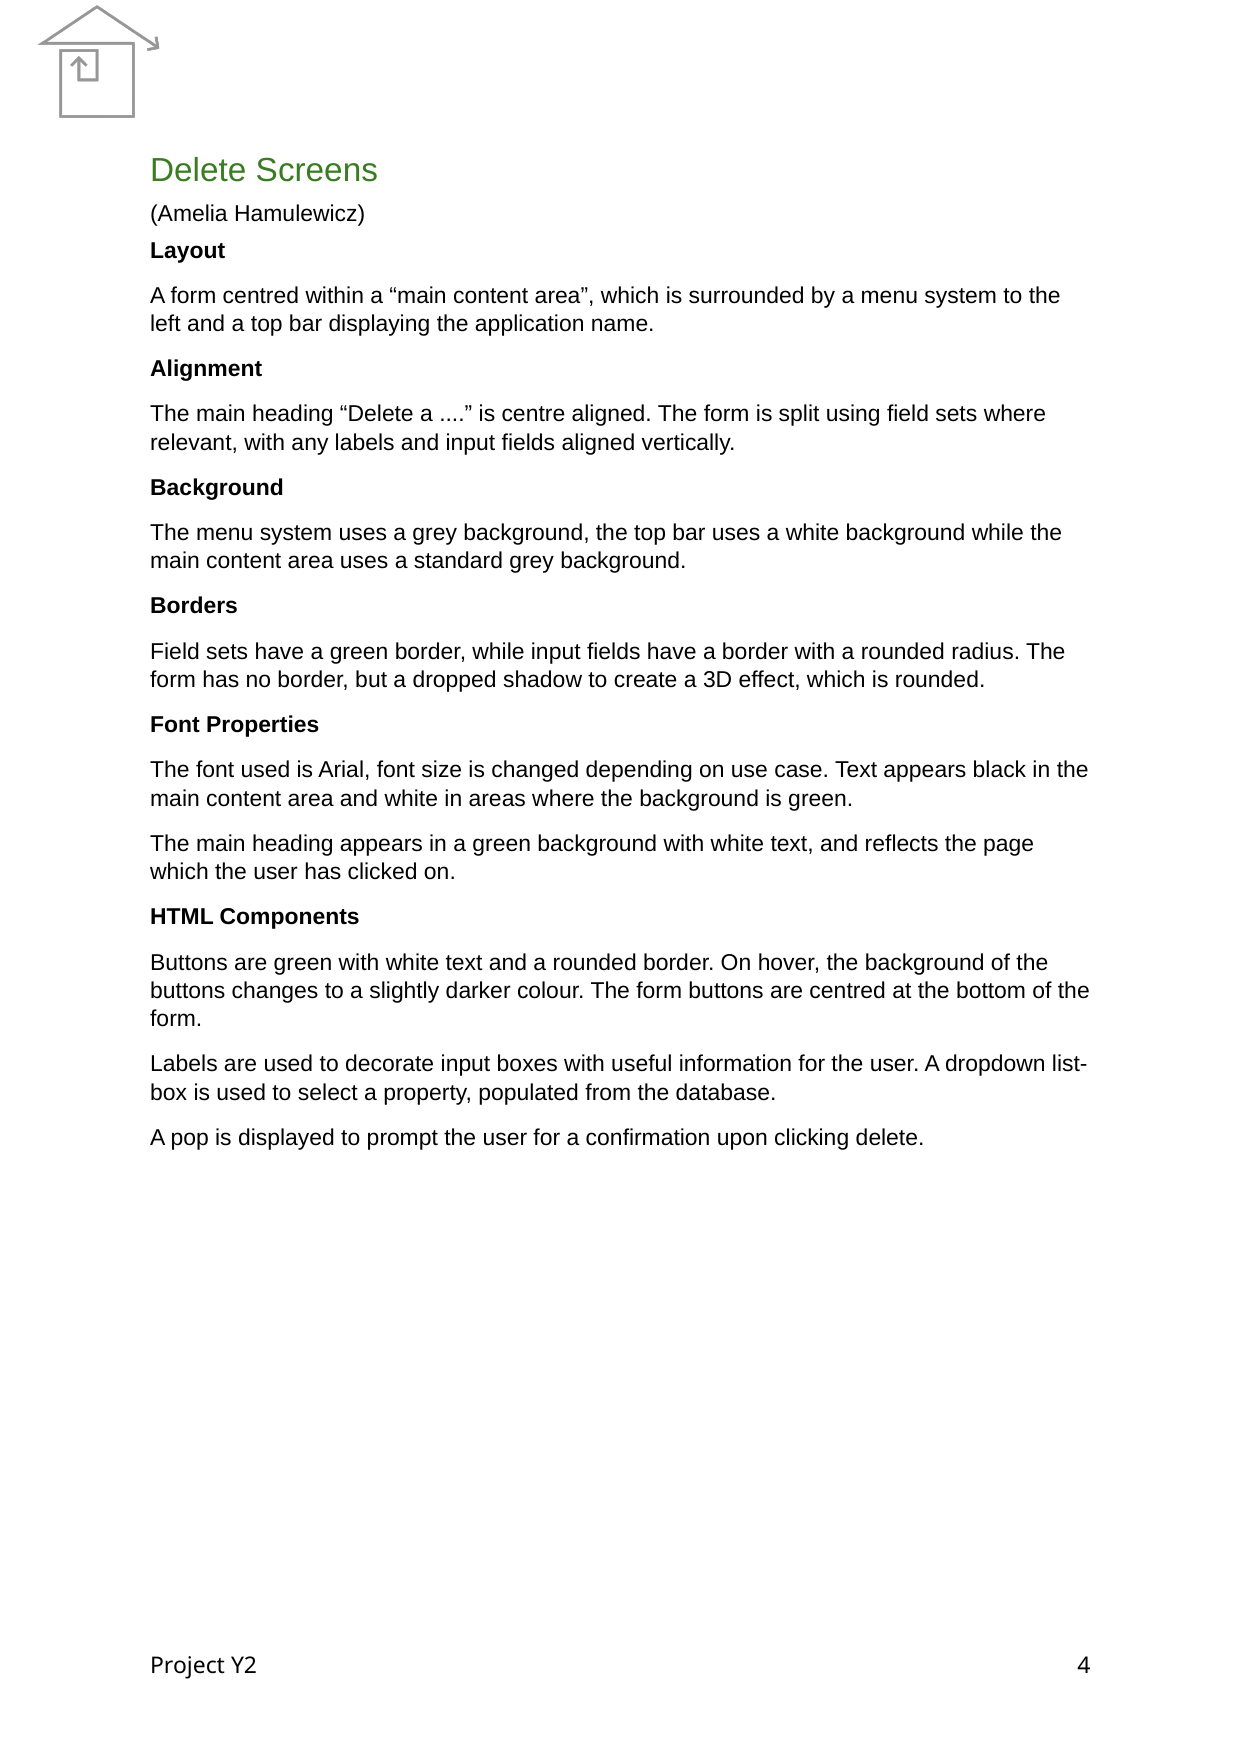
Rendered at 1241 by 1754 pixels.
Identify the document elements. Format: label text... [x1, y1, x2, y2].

text Buttons are green with white text and a rounded border. On hover, the background of the buttons changes to a slightly darker colour. The form buttons are centred at the bottom of the form. [150, 948, 1090, 1032]
text The main heading appears in a green background with white text, and reflects the page which the user has clicked on. [150, 830, 1090, 884]
text (Amelia Hamulewicz) [150, 200, 1090, 226]
text A form centred within a “main content area”, which is surrounded by a menu system to the left and a top bar displaying the application name. [150, 282, 1090, 336]
text HTML Components [150, 903, 1090, 930]
text Field sets have a green border, while input fields have a border with a rounded radius. The form has no border, but a dropped shadow to create a 3D effect, which is rounded. [150, 638, 1090, 692]
text Borders [150, 592, 1090, 619]
text The menu system uses a grey background, the top bar uses a white background while the main content area uses a standard grey background. [150, 519, 1090, 574]
text Background [150, 474, 1090, 500]
text Font Properties [150, 711, 1090, 737]
text The main heading “Delete a ....” is centre aligned. The form is split using field sets where relevant, with any labels and input fields aligned vertically. [150, 400, 1090, 455]
subtitle Delete Screens [150, 150, 1090, 188]
text Layout [150, 237, 1090, 263]
text The font used is Arial, font size is changed depending on use case. Text appears black in the main content area and white in areas where the background is green. [150, 756, 1090, 811]
text Alignment [150, 355, 1090, 382]
picture [31, 0, 160, 122]
text A pop is displayed to prompt the user for a confirmation upon clicking delete. [150, 1124, 1090, 1150]
text Labels are used to decorate input boxes with useful information for the user. A dropdown list-box is used to select a property, populated from the database. [150, 1050, 1090, 1105]
